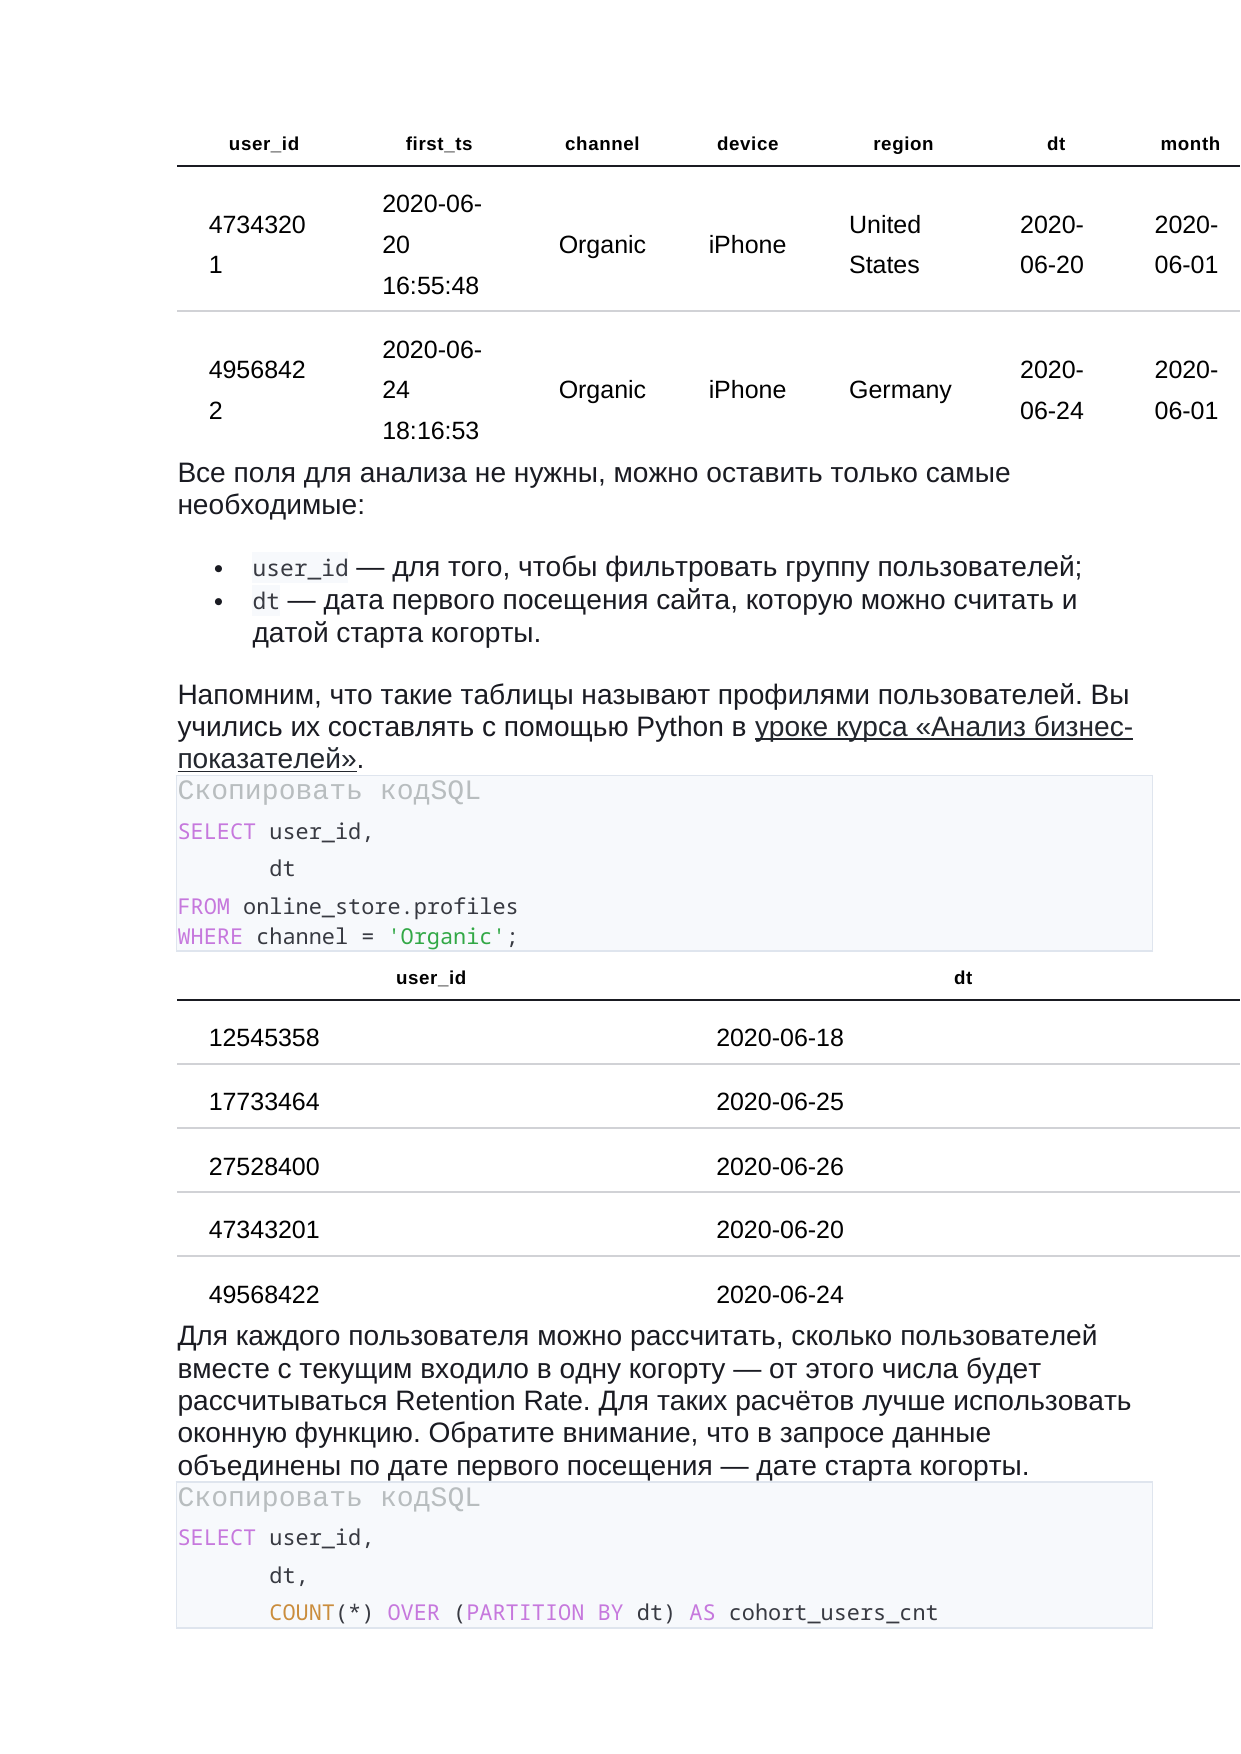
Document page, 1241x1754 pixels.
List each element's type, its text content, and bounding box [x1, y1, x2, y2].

text dt, [177, 1552, 1152, 1588]
list dt — дата первого посещения сайта, которую можно считать и датой старта когорты. [215, 583, 1152, 648]
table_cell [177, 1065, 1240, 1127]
text SELECT user_id, [177, 808, 1152, 846]
list user_id — для того, чтобы фильтровать группу пользователей; [215, 549, 1152, 583]
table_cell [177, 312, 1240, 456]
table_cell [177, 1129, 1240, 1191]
text Для каждого пользователя можно рассчитать, сколько пользователей вместе с текущим входило в одну когорту — от этого числа будет рассчитываться Retention Rate. Для таких расчётов лучше использовать оконную функцию. Обратите внимание, что в запросе данные объединены по дате первого посещения — дате старта когорты. [177, 1319, 1152, 1481]
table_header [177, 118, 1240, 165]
text FROM online_store.profiles [177, 883, 1152, 919]
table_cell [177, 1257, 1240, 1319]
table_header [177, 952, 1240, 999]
text COUNT(*) OVER (PARTITION BY dt) AS cohort_users_cnt [177, 1588, 1152, 1627]
text SELECT user_id, [177, 1515, 1152, 1552]
text Скопировать кодSQL [177, 1483, 1152, 1515]
text WHERE channel = 'Organic'; [177, 919, 1152, 950]
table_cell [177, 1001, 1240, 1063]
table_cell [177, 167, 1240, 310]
text dt [177, 846, 1152, 883]
text Все поля для анализа не нужны, можно оставить только самые необходимые: [177, 456, 1152, 520]
text Напомним, что такие таблицы называют профилями пользователей. Вы учились их составлять с помощью Python в уроке курса «Анализ бизнес-показателей». [177, 678, 1152, 775]
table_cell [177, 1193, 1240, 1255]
text Скопировать кодSQL [177, 776, 1152, 808]
